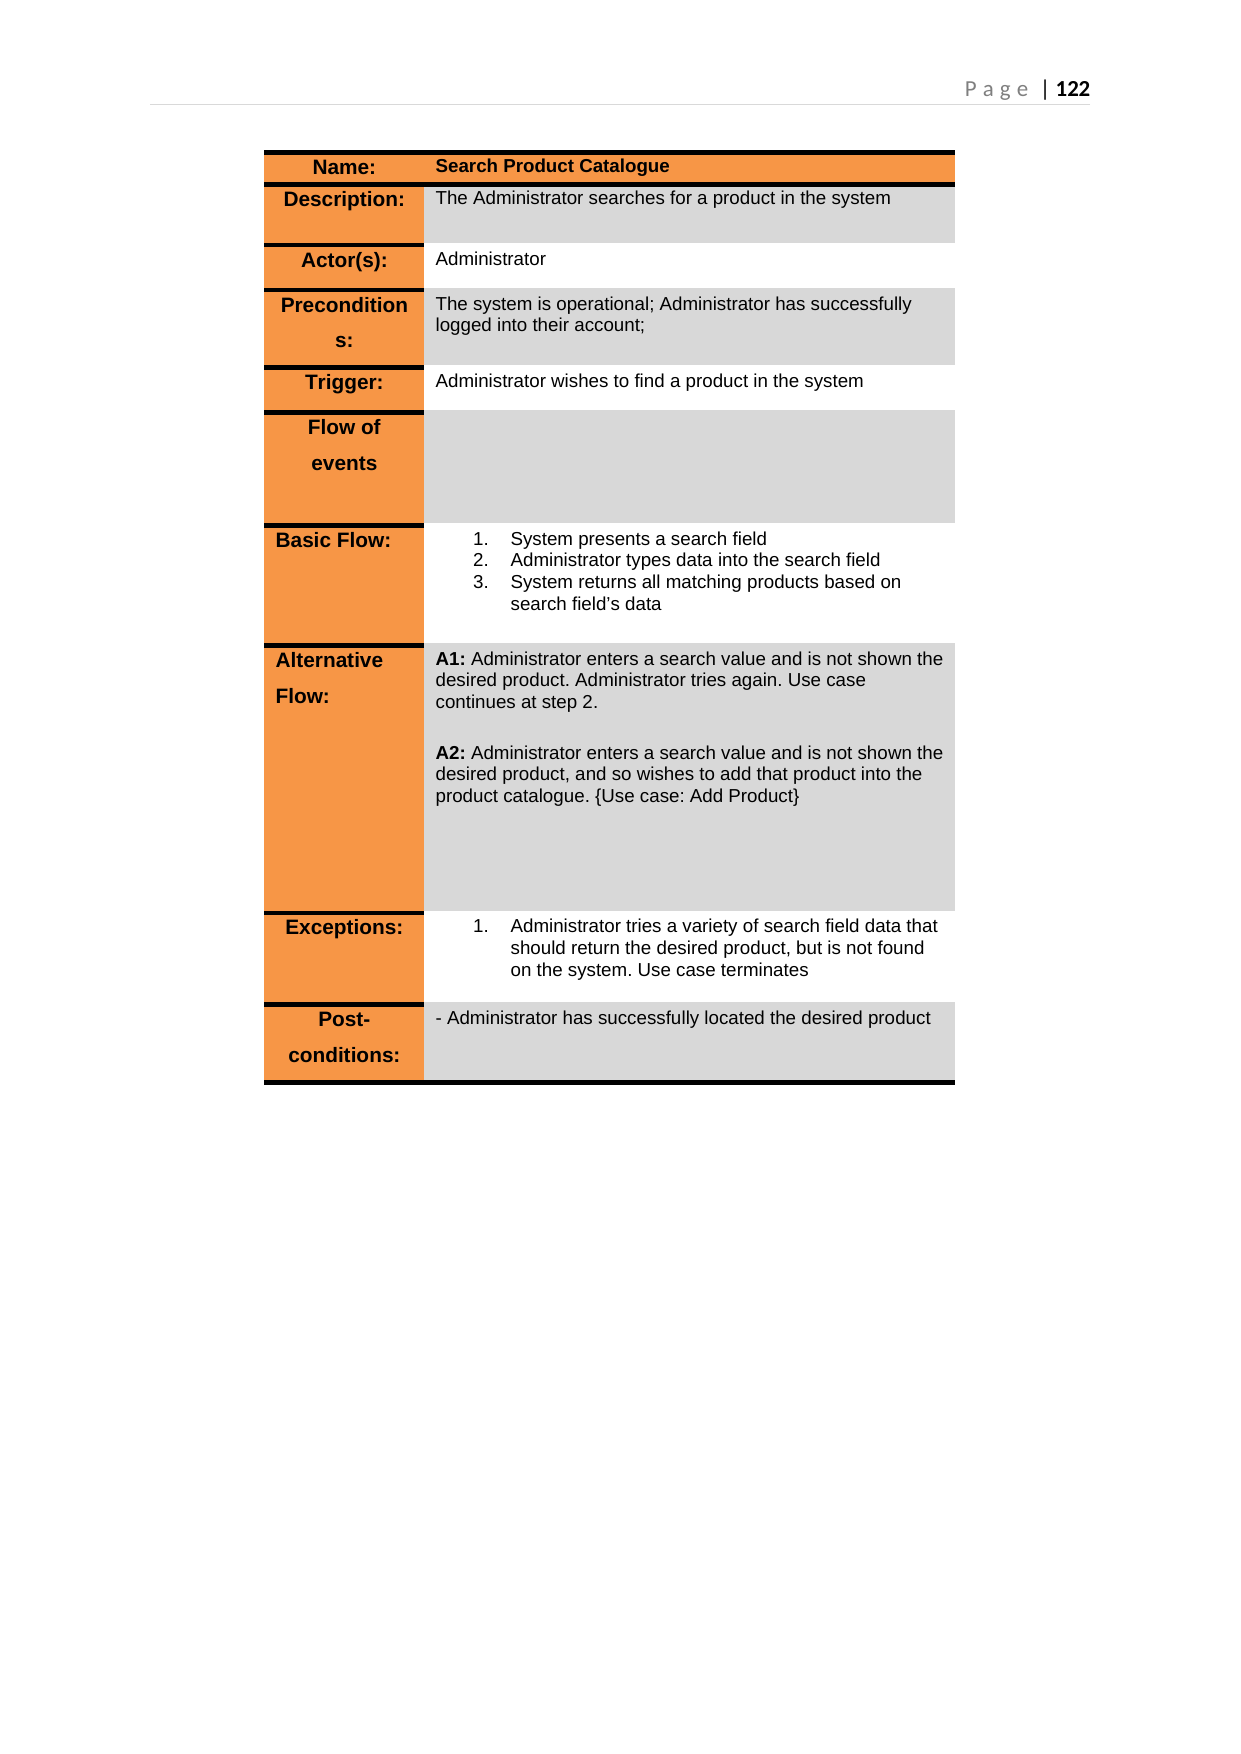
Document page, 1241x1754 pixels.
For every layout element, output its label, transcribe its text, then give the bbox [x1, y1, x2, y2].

table_cell A1: Administrator enters a search value and is not shown the desired product. Administrator tries again. Use case continues at step 2. A2: Administrator enters a search value and is not shown the desired product, and so wishes to add that product into the product catalogue. {Use case: Add Product} [424, 643, 955, 911]
table_cell - Administrator has successfully located the desired product [424, 1002, 955, 1080]
table_cell Description: [264, 187, 424, 243]
table_header Name: [264, 155, 424, 182]
table_cell The Administrator searches for a product in the system [424, 187, 955, 243]
table_cell Administrator tries a variety of search field data that should return the desired product, but is not found on the system. Use case terminates [424, 911, 955, 1002]
table_cell Trigger: [264, 370, 424, 410]
table_cell Preconditions: [264, 292, 424, 365]
table_cell Flow of events [264, 415, 424, 523]
table_header Search Product Catalogue [424, 155, 955, 182]
table_cell [424, 410, 955, 523]
table_cell Administrator wishes to find a product in the system [424, 365, 955, 410]
table_cell Post-conditions: [264, 1007, 424, 1080]
table_cell Actor(s): [264, 247, 424, 288]
table_cell System presents a search field Administrator types data into the search field System returns all matching products based on search field’s data [424, 523, 955, 643]
table_cell The system is operational; Administrator has successfully logged into their account; [424, 288, 955, 365]
table_cell Alternative Flow: [264, 648, 424, 911]
table_cell Administrator [424, 243, 955, 288]
table_cell Exceptions: [264, 915, 424, 1002]
table_cell Basic Flow: [264, 528, 424, 643]
